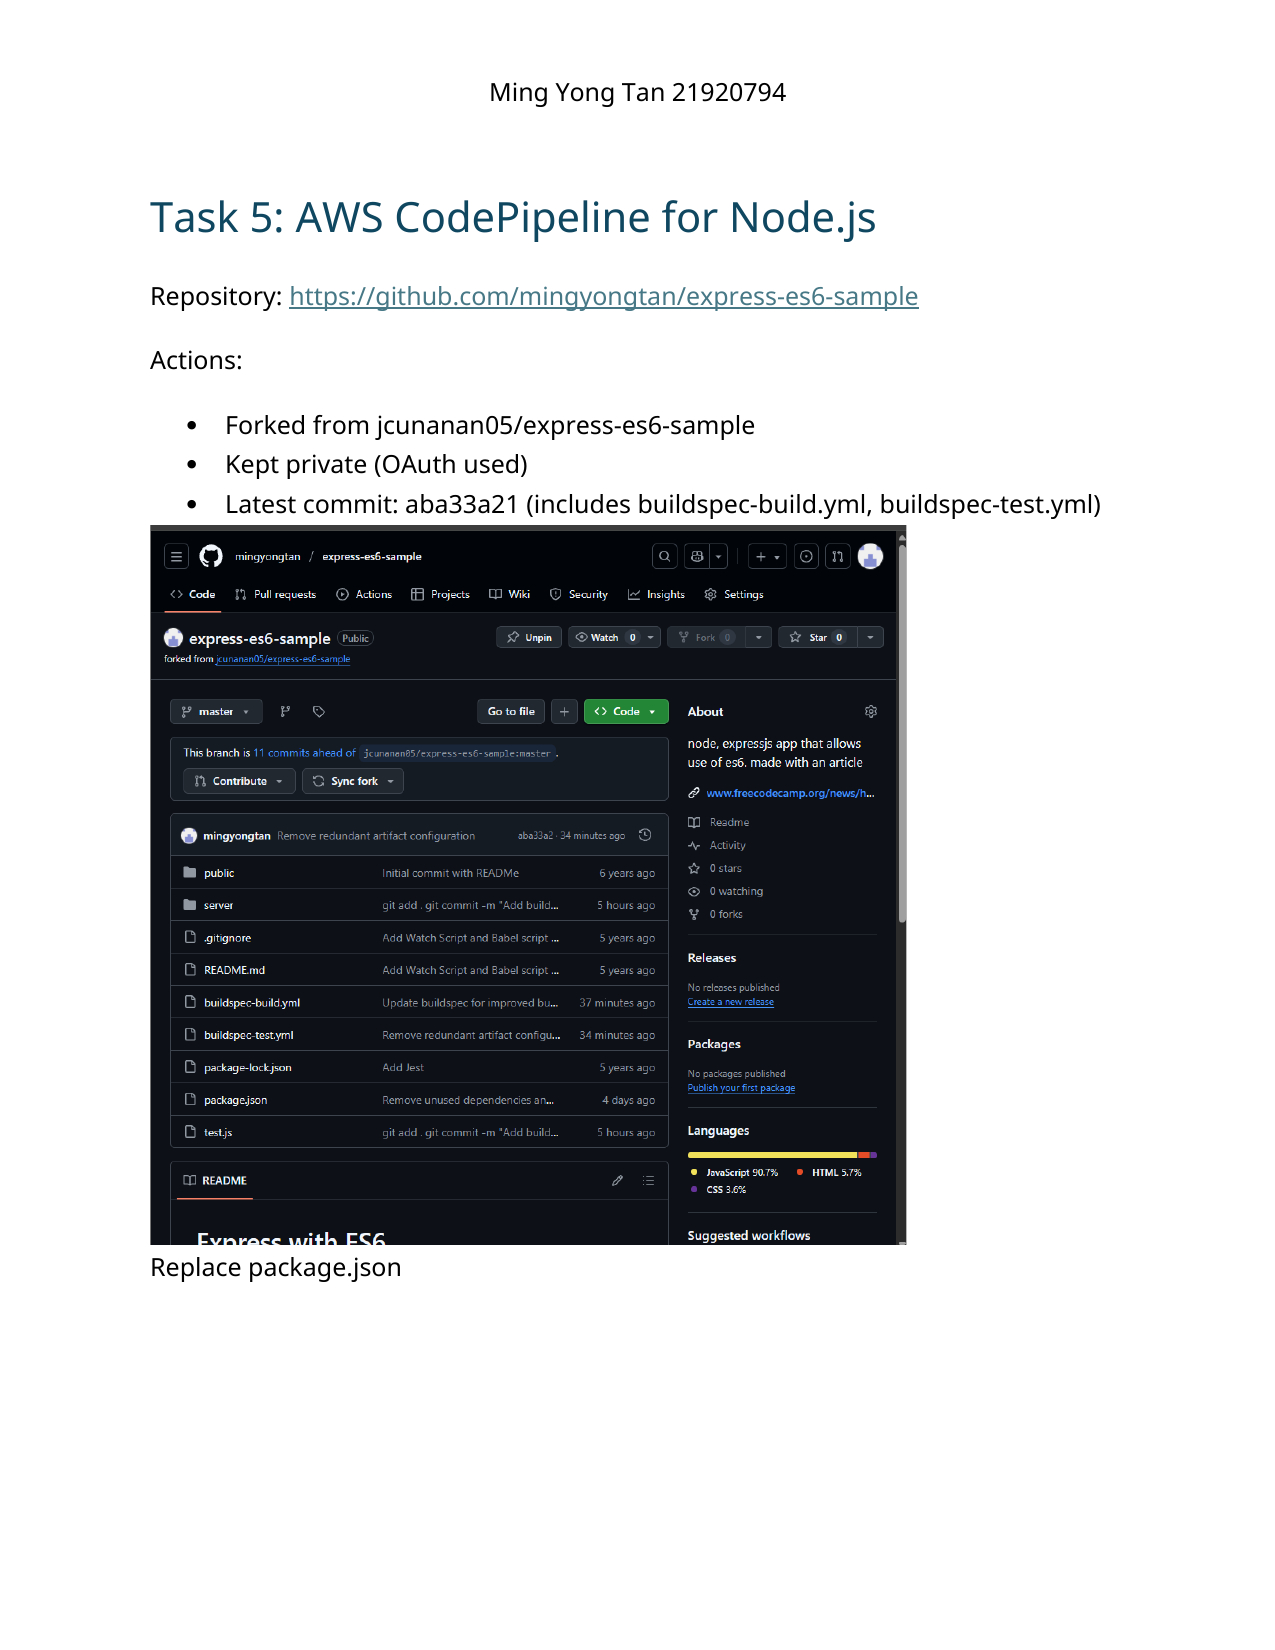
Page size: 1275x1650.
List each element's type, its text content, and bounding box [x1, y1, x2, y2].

subtitle Task 5: AWS CodePipeline for Node.js [150, 187, 1125, 244]
list Latest commit: aba33a21 (includes buildspec-build.yml, buildspec-test.yml) [187, 486, 1125, 520]
list Forked from jcunanan05/express-es6-sample [187, 407, 1125, 441]
list Kept private (OAuth used) [187, 447, 1125, 481]
text Repository: https://github.com/mingyongtan/express-es6-sample [150, 278, 1125, 312]
text Actions: [150, 343, 1125, 377]
picture [150, 525, 907, 1245]
